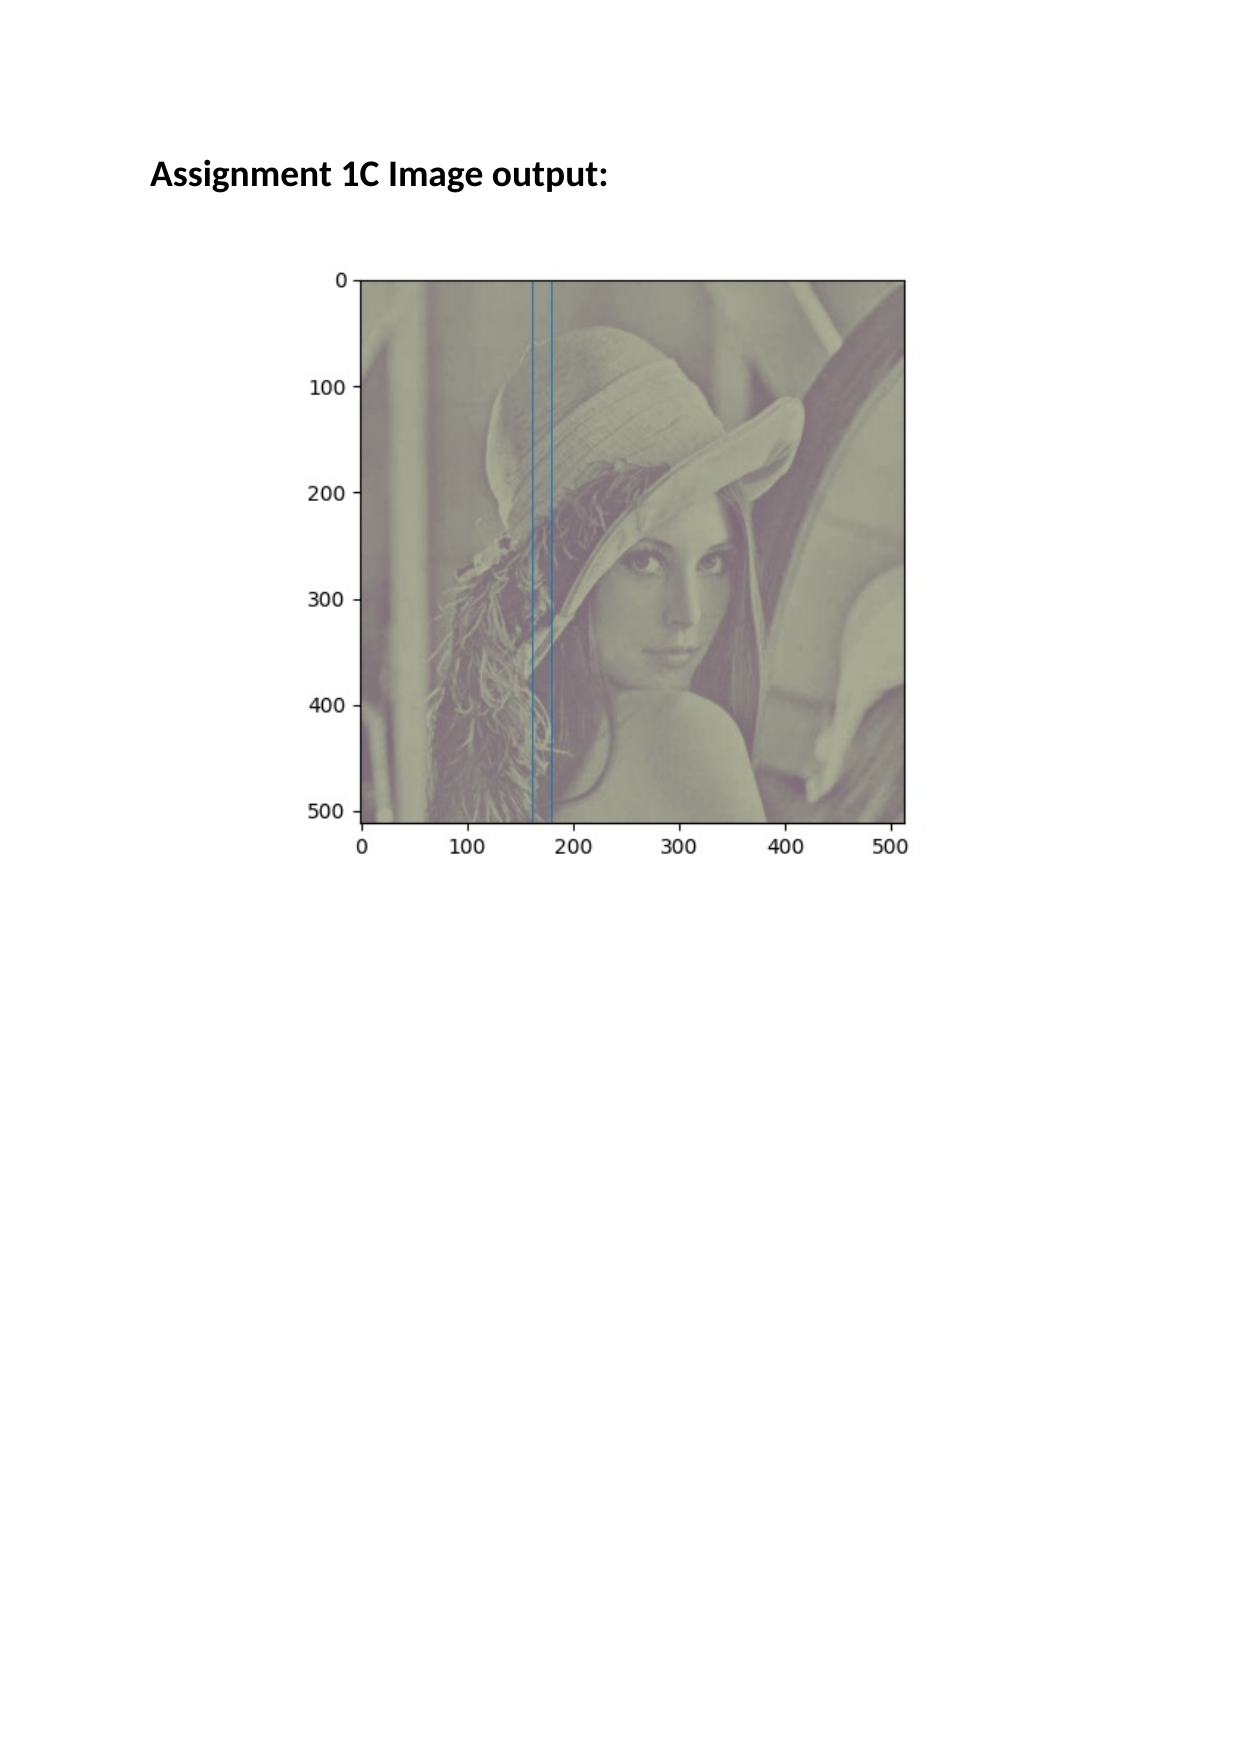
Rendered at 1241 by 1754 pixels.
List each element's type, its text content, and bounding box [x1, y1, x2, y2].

text Assignment 1C Image output: [150, 150, 1090, 195]
picture [150, 195, 1091, 901]
